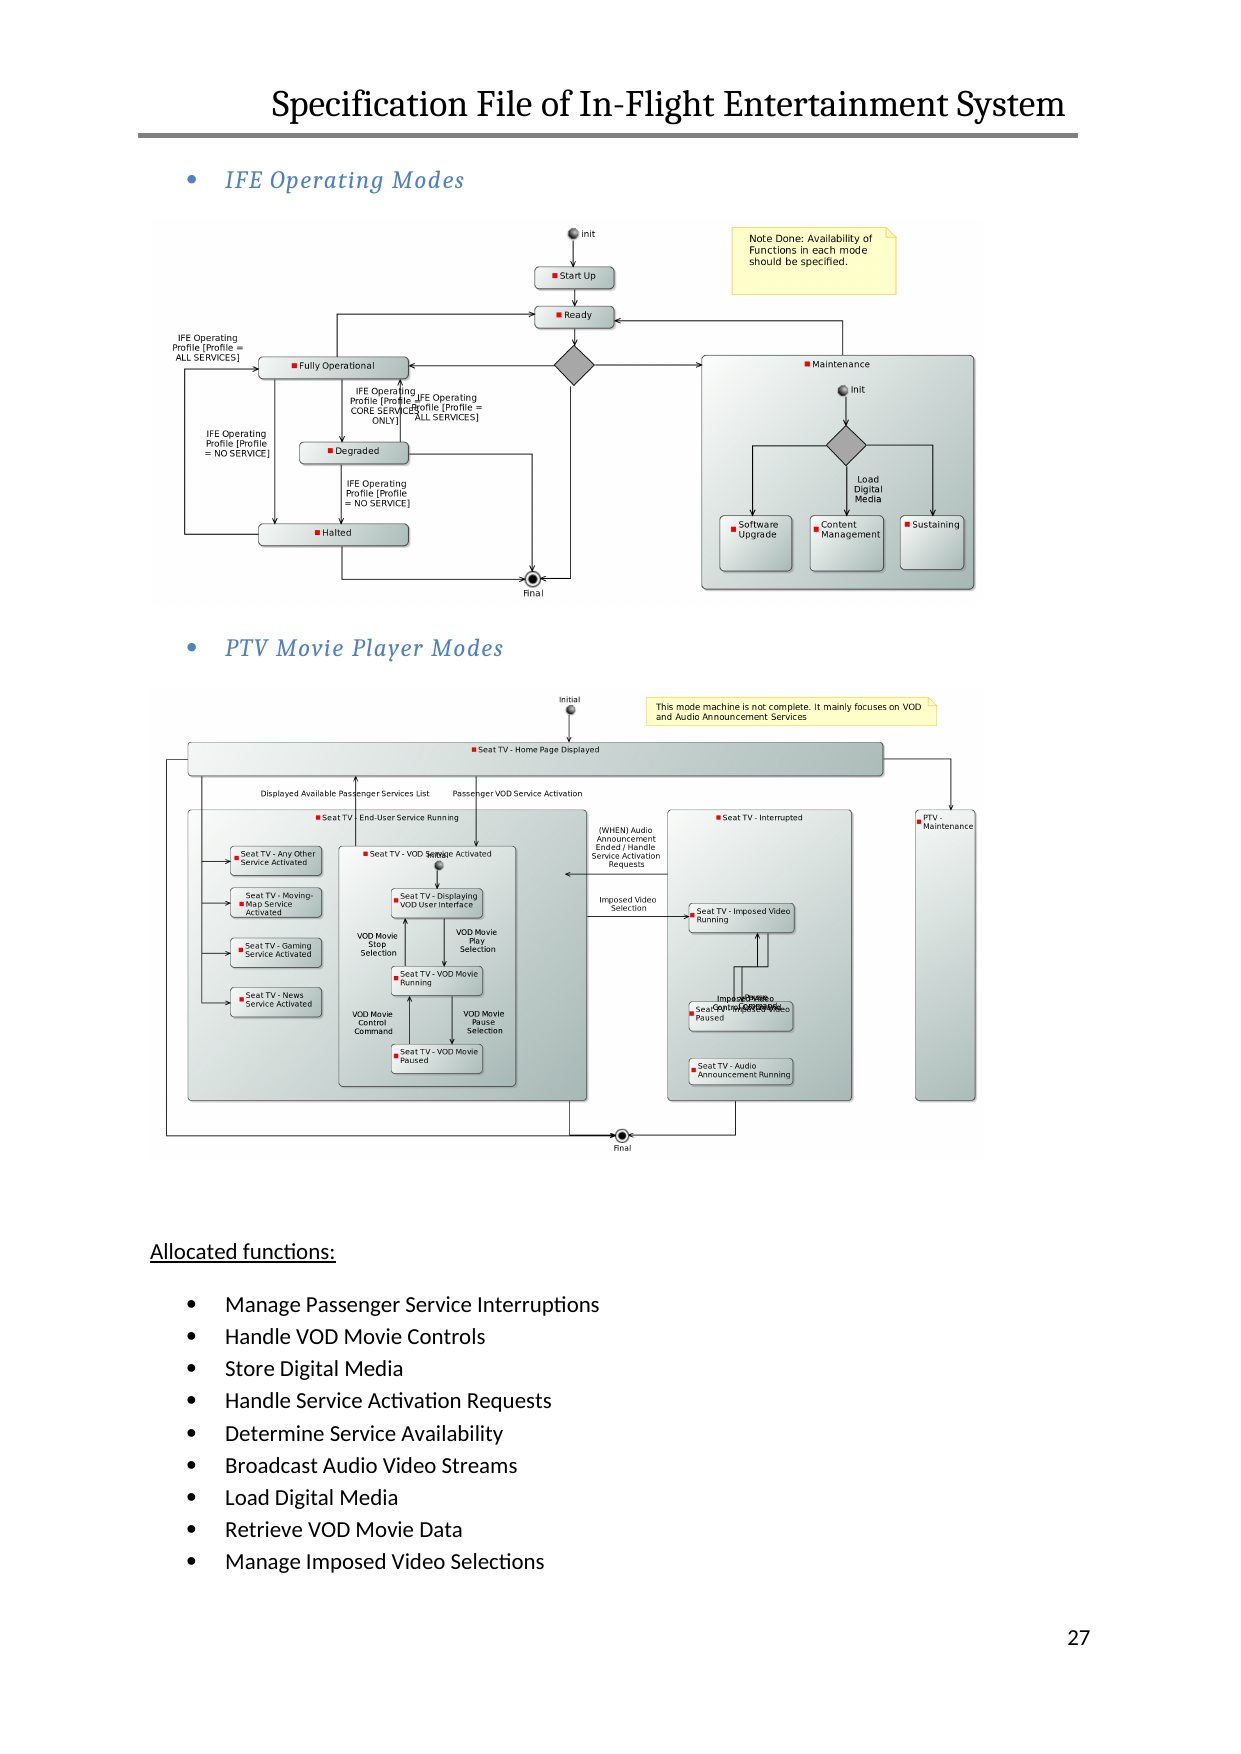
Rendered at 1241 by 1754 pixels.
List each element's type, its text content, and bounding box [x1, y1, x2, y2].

subtitle PTV Movie Player Modes [187, 634, 1090, 663]
list Broadcast Audio Video Streams [187, 1451, 1090, 1479]
list Manage Passenger Service Interruptions [187, 1290, 1090, 1318]
list Handle Service Activation Requests [187, 1387, 1090, 1414]
text Allocated functions: [150, 1237, 1090, 1265]
list Determine Service Availability [187, 1419, 1090, 1447]
list Manage Imposed Video Selections [187, 1547, 1090, 1576]
picture [150, 219, 984, 606]
list Load Digital Media [187, 1483, 1090, 1511]
list Store Digital Media [187, 1354, 1090, 1382]
list Retrieve VOD Movie Data [187, 1515, 1090, 1543]
picture [150, 688, 984, 1159]
list Handle VOD Movie Controls [187, 1322, 1090, 1350]
subtitle IFE Operating Modes [187, 166, 1090, 194]
